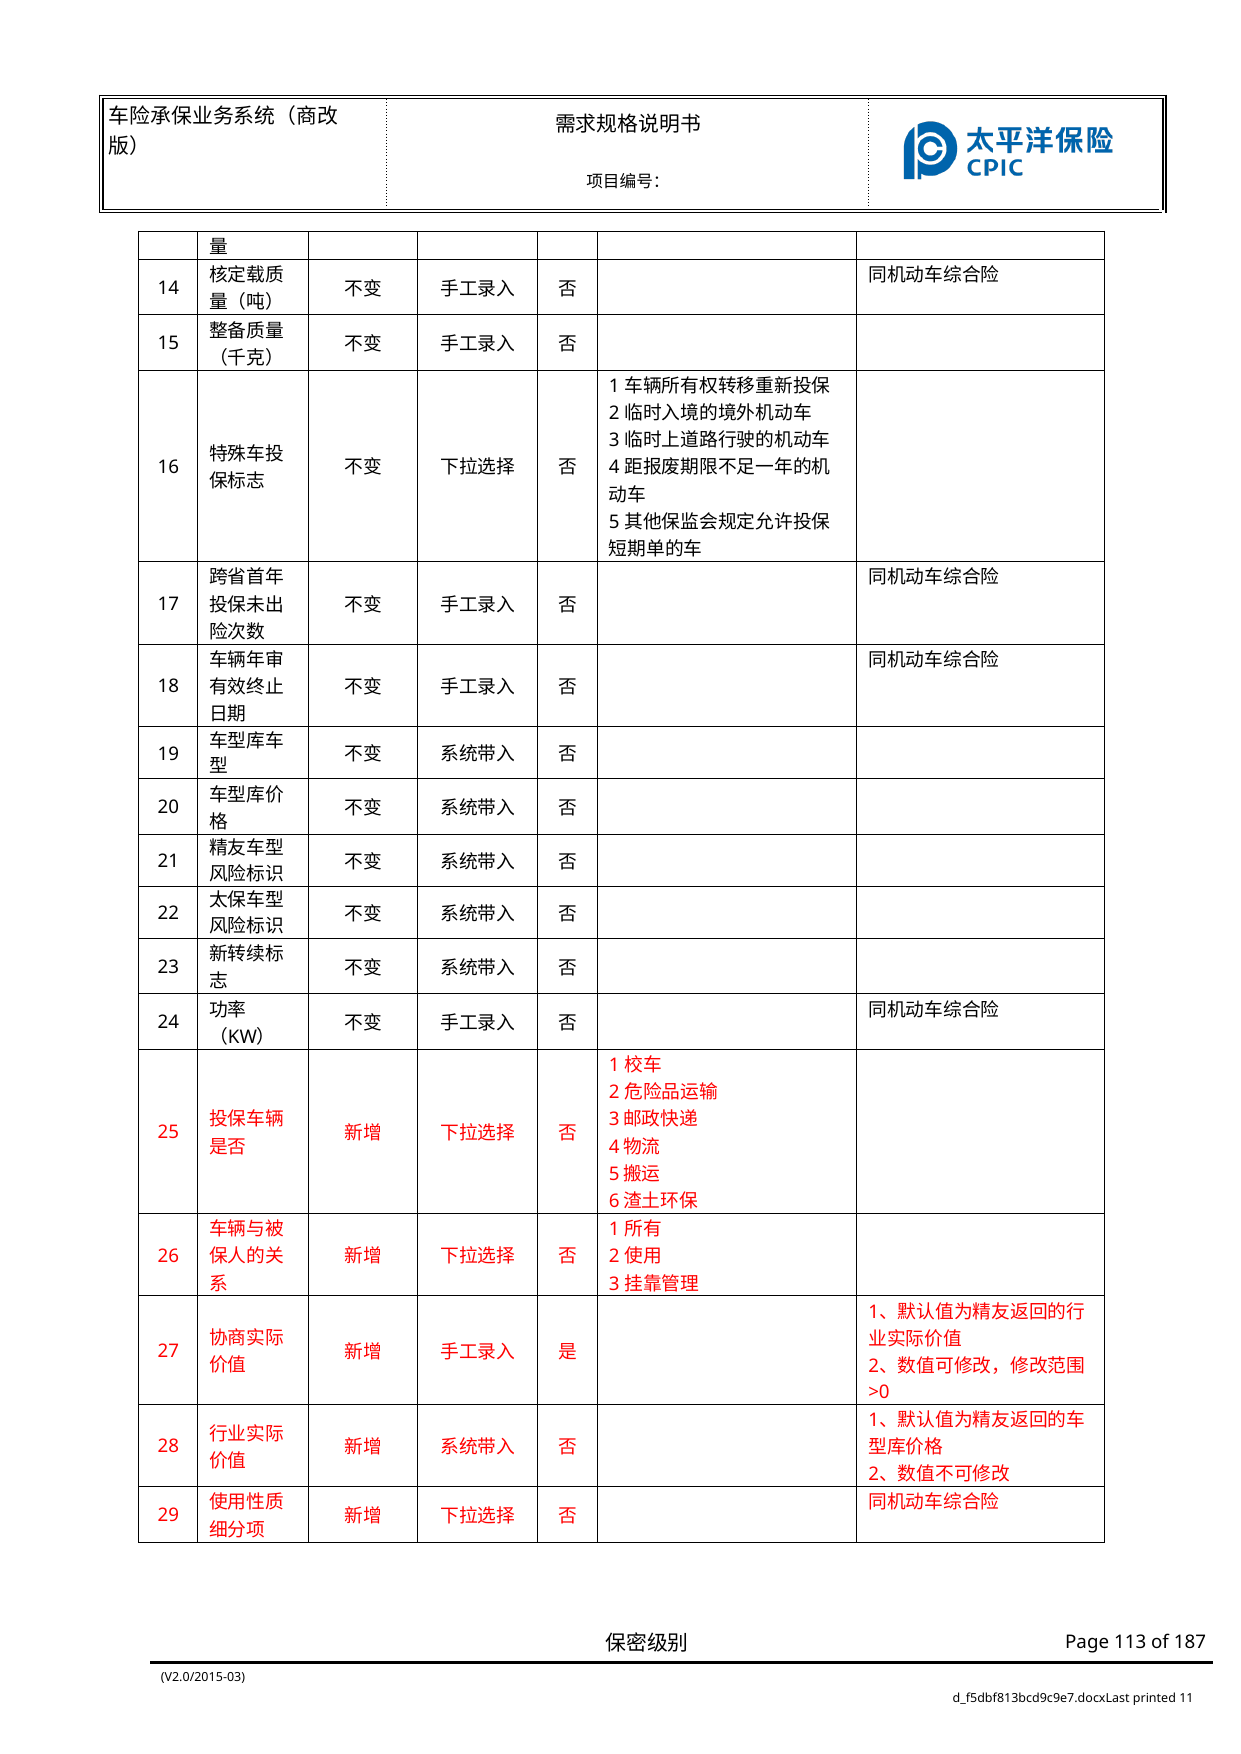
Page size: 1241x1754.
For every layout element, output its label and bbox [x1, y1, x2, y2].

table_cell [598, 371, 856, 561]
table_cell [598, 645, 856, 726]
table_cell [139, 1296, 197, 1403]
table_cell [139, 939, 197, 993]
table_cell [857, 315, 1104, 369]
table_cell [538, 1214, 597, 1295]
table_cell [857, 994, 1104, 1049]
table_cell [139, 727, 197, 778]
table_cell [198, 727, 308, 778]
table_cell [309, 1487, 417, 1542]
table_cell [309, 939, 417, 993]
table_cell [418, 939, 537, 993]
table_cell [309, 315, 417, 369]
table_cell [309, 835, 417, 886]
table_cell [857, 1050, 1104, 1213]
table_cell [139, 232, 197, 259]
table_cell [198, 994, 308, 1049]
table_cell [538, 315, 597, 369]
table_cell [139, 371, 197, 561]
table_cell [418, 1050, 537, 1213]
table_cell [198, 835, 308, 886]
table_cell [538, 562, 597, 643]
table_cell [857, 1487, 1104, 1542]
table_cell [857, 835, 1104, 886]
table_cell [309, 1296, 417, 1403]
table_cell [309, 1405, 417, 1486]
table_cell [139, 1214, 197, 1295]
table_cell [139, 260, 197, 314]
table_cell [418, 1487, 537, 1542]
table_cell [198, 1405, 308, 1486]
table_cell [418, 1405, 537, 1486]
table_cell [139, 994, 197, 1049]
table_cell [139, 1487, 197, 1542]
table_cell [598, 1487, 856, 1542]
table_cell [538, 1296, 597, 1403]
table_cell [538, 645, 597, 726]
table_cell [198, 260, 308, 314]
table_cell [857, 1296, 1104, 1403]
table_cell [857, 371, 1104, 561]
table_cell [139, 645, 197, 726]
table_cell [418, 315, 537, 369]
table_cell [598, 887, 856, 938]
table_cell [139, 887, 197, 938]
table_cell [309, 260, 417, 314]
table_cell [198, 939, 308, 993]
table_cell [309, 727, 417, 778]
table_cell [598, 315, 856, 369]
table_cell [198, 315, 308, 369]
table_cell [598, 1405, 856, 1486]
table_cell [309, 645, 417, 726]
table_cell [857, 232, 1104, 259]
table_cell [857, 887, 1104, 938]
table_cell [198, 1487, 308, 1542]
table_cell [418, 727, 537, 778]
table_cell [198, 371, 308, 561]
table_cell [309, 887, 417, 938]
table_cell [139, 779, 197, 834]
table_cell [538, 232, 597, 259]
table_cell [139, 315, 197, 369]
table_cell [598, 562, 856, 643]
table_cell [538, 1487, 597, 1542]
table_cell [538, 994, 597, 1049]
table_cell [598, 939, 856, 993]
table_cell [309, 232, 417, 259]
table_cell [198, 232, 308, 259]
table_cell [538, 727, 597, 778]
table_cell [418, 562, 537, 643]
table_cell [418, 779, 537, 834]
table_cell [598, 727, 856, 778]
picture [900, 117, 1117, 183]
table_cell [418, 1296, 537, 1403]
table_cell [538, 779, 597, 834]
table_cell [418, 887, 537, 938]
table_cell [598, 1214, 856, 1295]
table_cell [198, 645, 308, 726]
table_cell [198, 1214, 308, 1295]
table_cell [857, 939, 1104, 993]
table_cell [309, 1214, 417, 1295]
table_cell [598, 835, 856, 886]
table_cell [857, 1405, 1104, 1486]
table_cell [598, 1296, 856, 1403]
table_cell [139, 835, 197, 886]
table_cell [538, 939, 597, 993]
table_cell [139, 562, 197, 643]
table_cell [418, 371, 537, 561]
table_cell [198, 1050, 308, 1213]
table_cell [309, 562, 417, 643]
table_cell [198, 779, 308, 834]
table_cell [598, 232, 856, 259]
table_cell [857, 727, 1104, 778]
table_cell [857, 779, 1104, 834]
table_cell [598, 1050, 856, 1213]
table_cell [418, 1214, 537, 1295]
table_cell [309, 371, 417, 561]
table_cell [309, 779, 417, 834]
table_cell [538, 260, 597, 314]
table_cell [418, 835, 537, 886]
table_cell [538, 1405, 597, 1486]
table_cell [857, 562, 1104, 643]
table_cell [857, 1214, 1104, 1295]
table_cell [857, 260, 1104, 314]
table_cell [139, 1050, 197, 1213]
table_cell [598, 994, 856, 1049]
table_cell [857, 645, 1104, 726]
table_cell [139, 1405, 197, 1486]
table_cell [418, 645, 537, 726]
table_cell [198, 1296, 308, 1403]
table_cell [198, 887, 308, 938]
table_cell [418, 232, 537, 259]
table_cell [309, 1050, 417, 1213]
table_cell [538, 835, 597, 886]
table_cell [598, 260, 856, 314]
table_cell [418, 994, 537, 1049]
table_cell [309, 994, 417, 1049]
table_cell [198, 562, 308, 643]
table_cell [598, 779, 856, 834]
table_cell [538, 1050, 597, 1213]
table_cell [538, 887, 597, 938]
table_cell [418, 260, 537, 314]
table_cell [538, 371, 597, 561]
